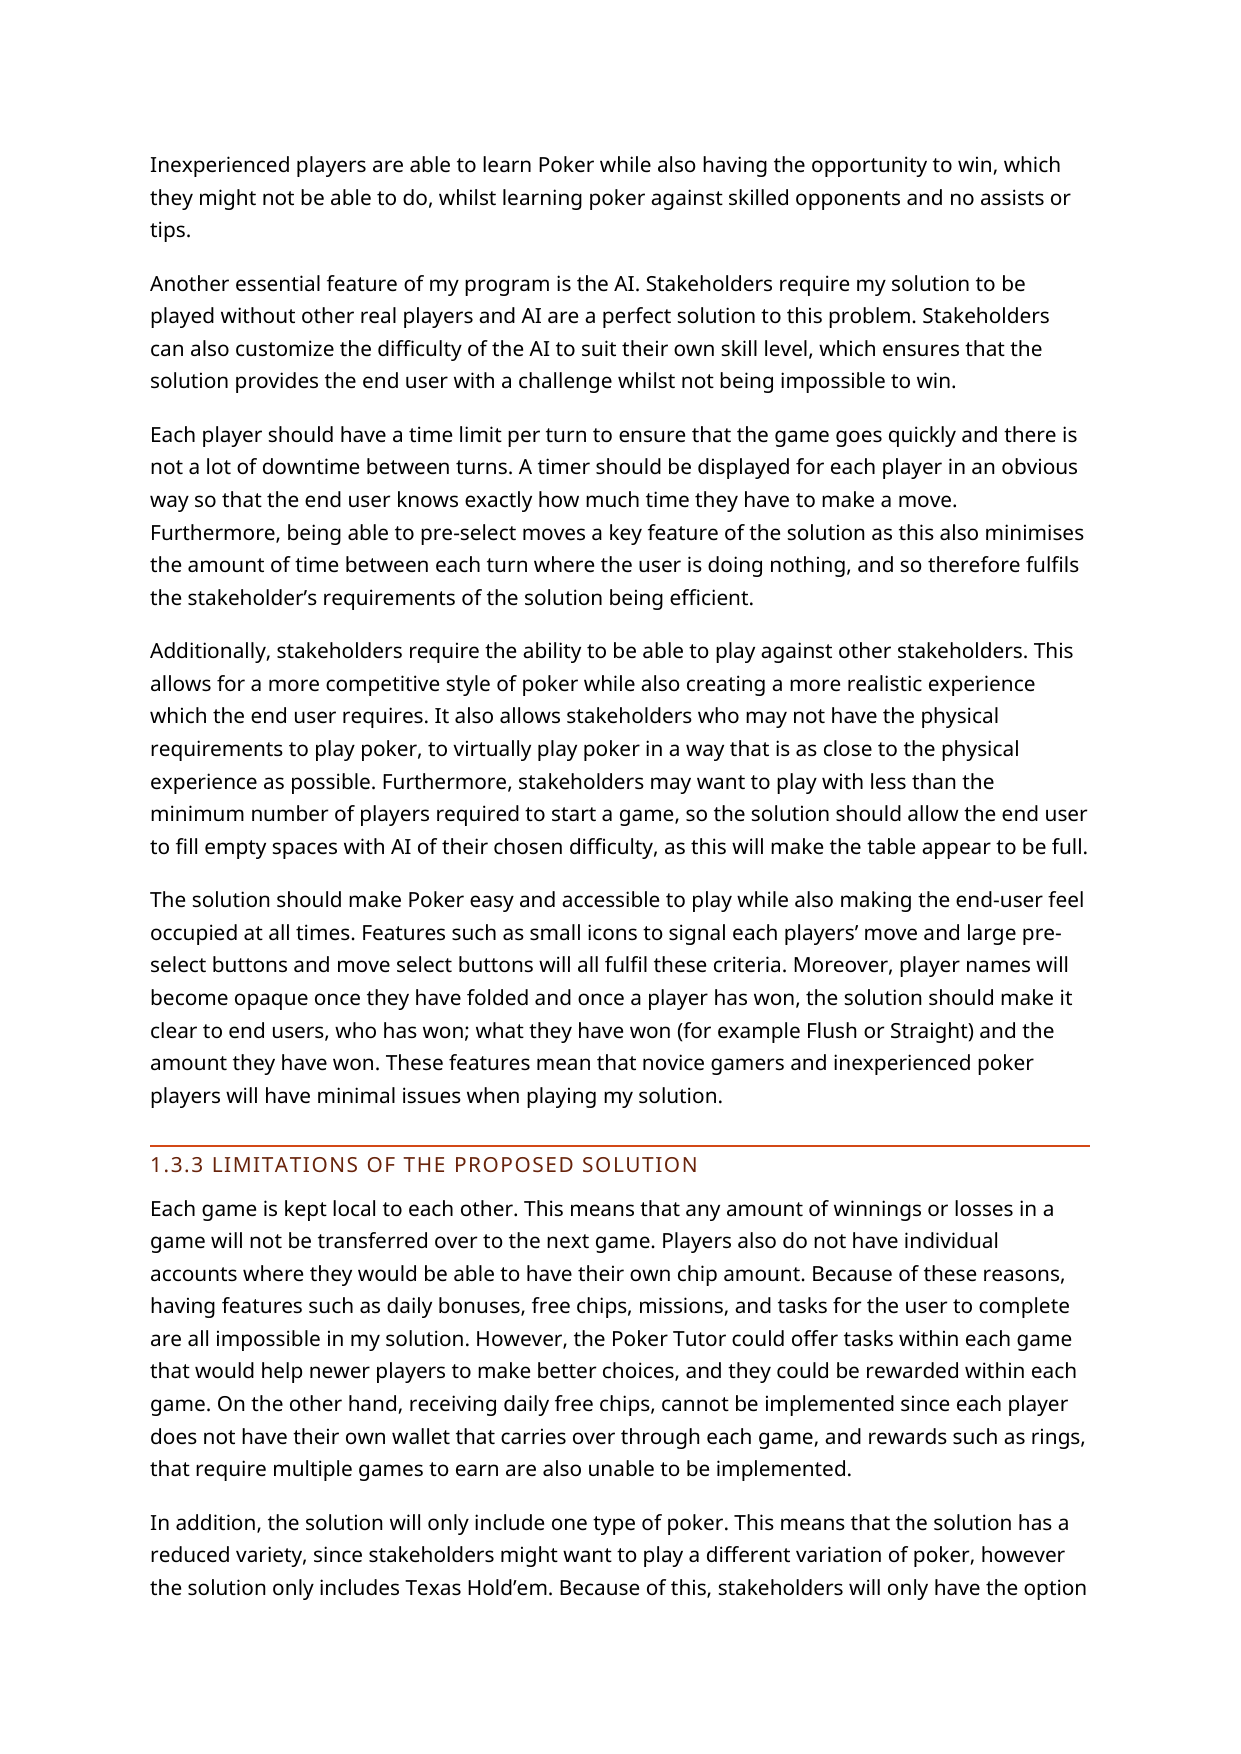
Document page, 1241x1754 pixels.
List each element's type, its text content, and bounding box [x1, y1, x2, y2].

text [150, 150, 1090, 244]
text Another essential feature of my program is the AI. Stakeholders require my solution to be played without other real players and AI are a perfect solution to this problem. Stakeholders can also customize the difficulty of the AI to suit their own skill level, which ensures that the solution provides the end user with a challenge whilst not being impossible to win. [150, 269, 1090, 395]
subtitle 1.3.3 Limitations of the proposed solution [150, 1147, 1090, 1179]
text Additionally, stakeholders require the ability to be able to play against other stakeholders. This allows for a more competitive style of poker while also creating a more realistic experience which the end user requires. It also allows stakeholders who may not have the physical requirements to play poker, to virtually play poker in a way that is as close to the physical experience as possible. Furthermore, stakeholders may want to play with less than the minimum number of players required to start a game, so the solution should allow the end user to fill empty spaces with AI of their chosen difficulty, as this will make the table appear to be full. [150, 636, 1090, 860]
text Each player should have a time limit per turn to ensure that the game goes quickly and there is not a lot of downtime between turns. A timer should be displayed for each player in an obvious way so that the end user knows exactly how much time they have to make a move. Furthermore, being able to pre-select moves a key feature of the solution as this also minimises the amount of time between each turn where the user is doing nothing, and so therefore fulfils the stakeholder’s requirements of the solution being efficient. [150, 420, 1090, 611]
text The solution should make Poker easy and accessible to play while also making the end-user feel occupied at all times. Features such as small icons to signal each players’ move and large pre-select buttons and move select buttons will all fulfil these criteria. Moreover, player names will become opaque once they have folded and once a player has won, the solution should make it clear to end users, who has won; what they have won (for example Flush or Straight) and the amount they have won. These features mean that novice gamers and inexperienced poker players will have minimal issues when playing my solution. [150, 885, 1090, 1109]
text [150, 1508, 1090, 1602]
text Each game is kept local to each other. This means that any amount of winnings or losses in a game will not be transferred over to the next game. Players also do not have individual accounts where they would be able to have their own chip amount. Because of these reasons, having features such as daily bonuses, free chips, missions, and tasks for the user to complete are all impossible in my solution. However, the Poker Tutor could offer tasks within each game that would help newer players to make better choices, and they could be rewarded within each game. On the other hand, receiving daily free chips, cannot be implemented since each player does not have their own wallet that carries over through each game, and rewards such as rings, that require multiple games to earn are also unable to be implemented. [150, 1194, 1090, 1483]
